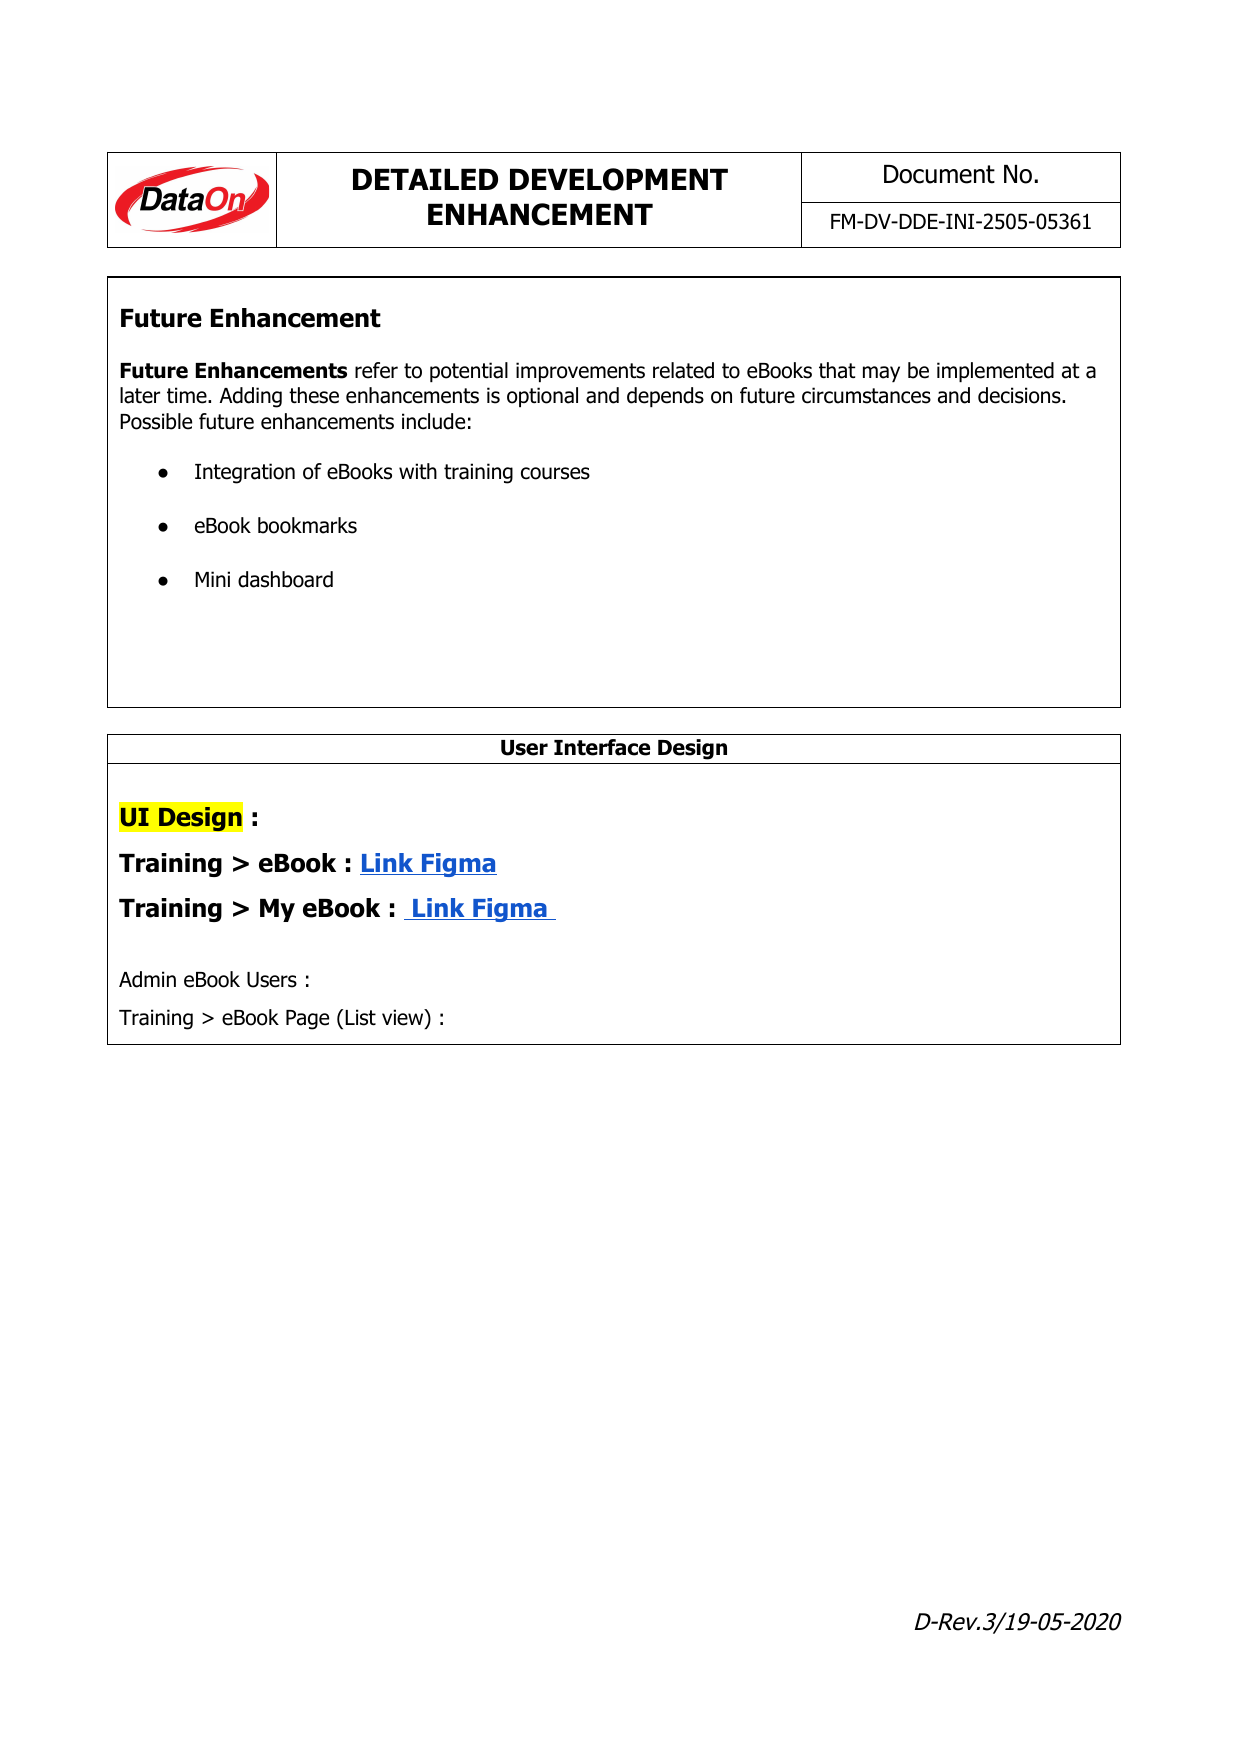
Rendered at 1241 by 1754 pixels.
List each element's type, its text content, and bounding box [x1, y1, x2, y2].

picture [115, 166, 270, 233]
table_header User Interface Design [108, 735, 1120, 763]
table_cell UI Design : Training > eBook : Link Figma Training > My eBook : Link Figma Admin eBook Users : Training > eBook Page (List view) : (Image 1) Add eBook : (Image 2) Form Add eBook (Empty) : (Image 3) Form eBook (fulfilled) : (Image 4) Preview eBook in eBook form : (Image 5) (image 6) eBook Admin Page Card View : (Image 7) Form Edit eBook : (Image 8) ESS Users : eBook > ESS View page - To Read tab : (Image 9) Users can view all active eBooks that have not been read on the To Read tab. Completed tab in My eBook page - Card View : (Image 10) Users can view the list of eBooks that have been completed (100% progress) in the Completed tab. Completed tab in My eBook page - List View : (Image 11) My eBook > Reading - Card View : (image 12) Modal Detail eBook : (Image 13) User Can Read eBook by clicking “Read eBook” : (Image 14) "Reading an eBook" can be done from the tab To Read, Reading, or Completed, as well as from the review modal if the user has never read the eBook before. eBook Reader : (Image 15) User can open review detail by clicking the rating stars : (Image 16) User can also view eBook Review from eBook Reader by Clicking “Leave Review” (Image 17) Notes: If the user has already submitted a review, the “Leave a Review” button will not be displayed in the ebook reader. eBook Review modal : (Image 18) My eBook - List view > To Read : (Image 19) ESS view - List view > Reading : (Image 20) [108, 764, 1120, 1044]
